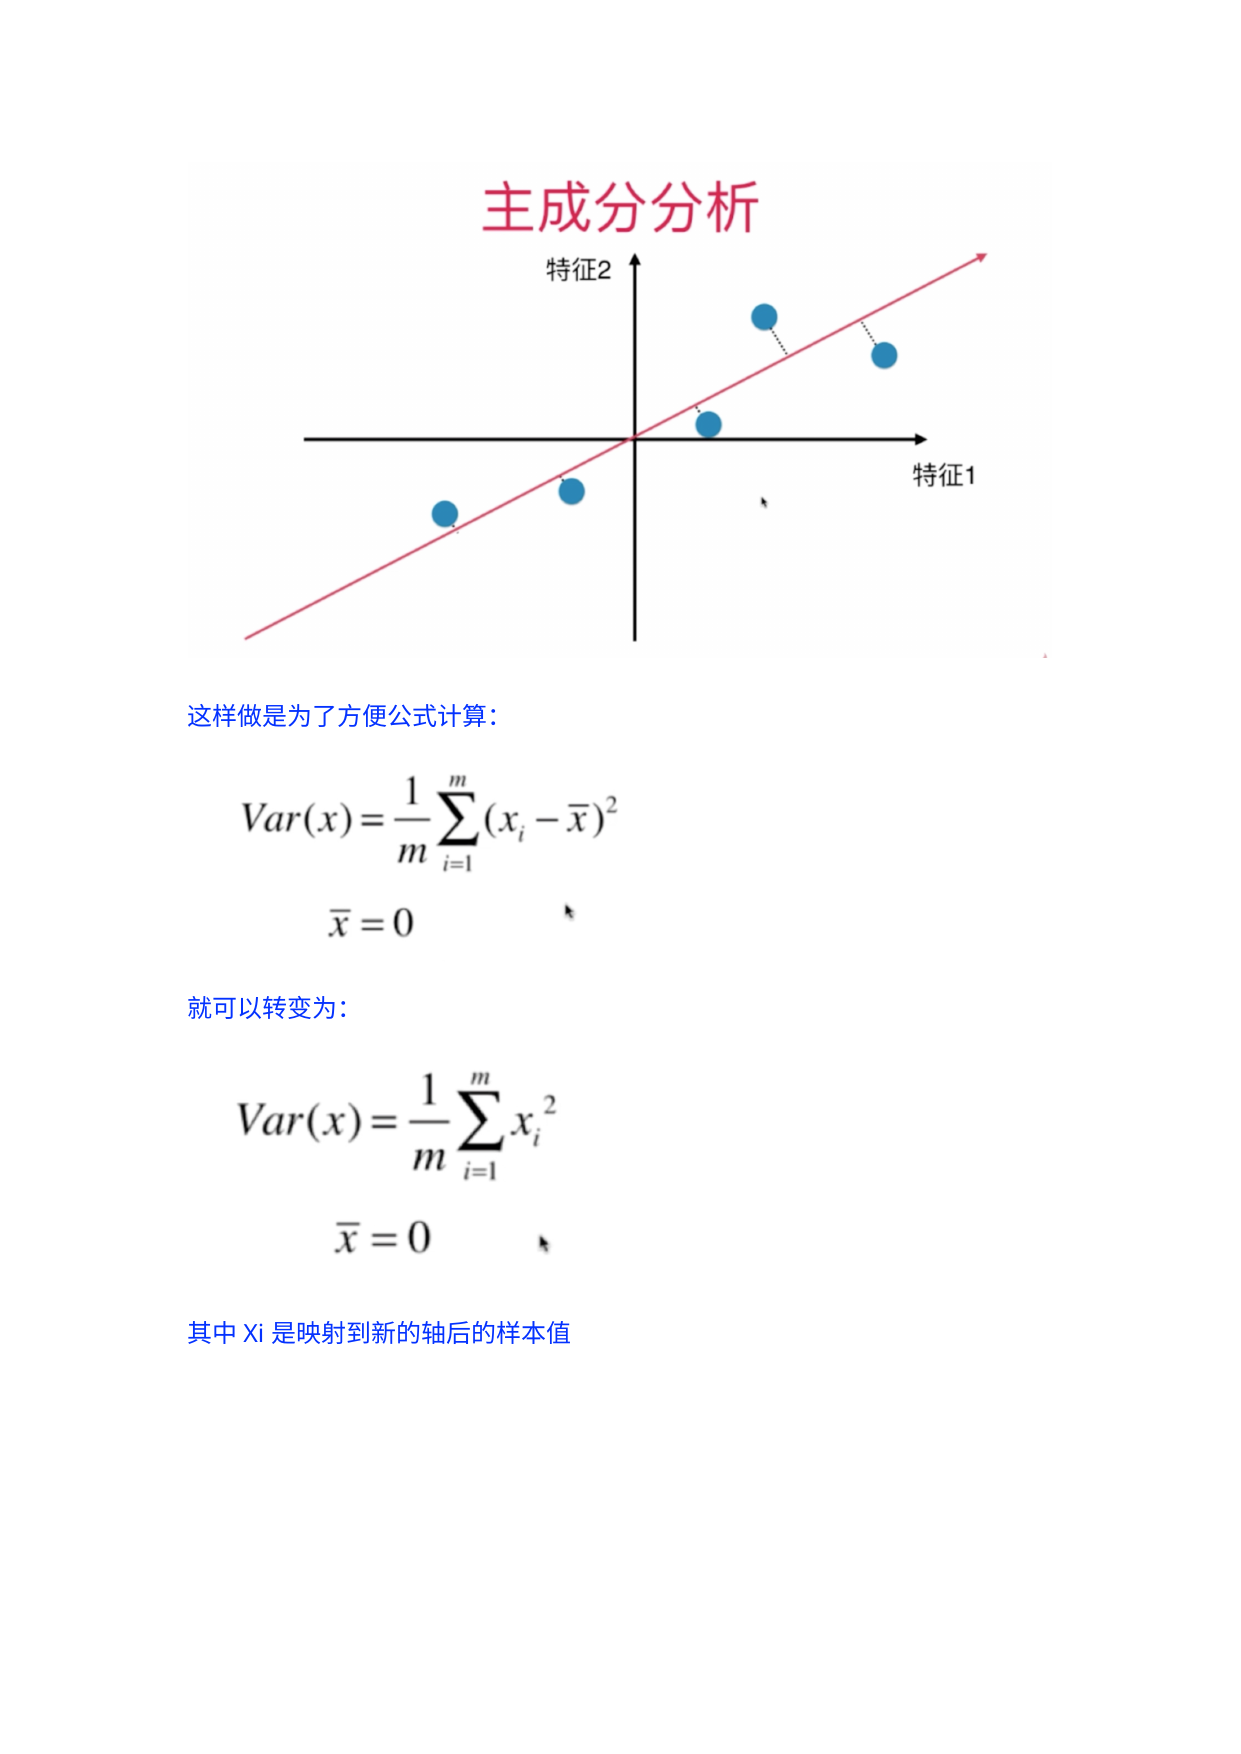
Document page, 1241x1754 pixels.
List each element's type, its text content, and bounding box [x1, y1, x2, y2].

text 其中 Xi 是映射到新的轴后的样本值 [187, 1299, 1053, 1364]
text 就可以转变为： [187, 974, 1053, 1039]
picture [187, 1039, 660, 1286]
picture [187, 162, 1053, 658]
text 这样做是为了方便公式计算： [187, 682, 1053, 747]
picture [187, 747, 649, 967]
